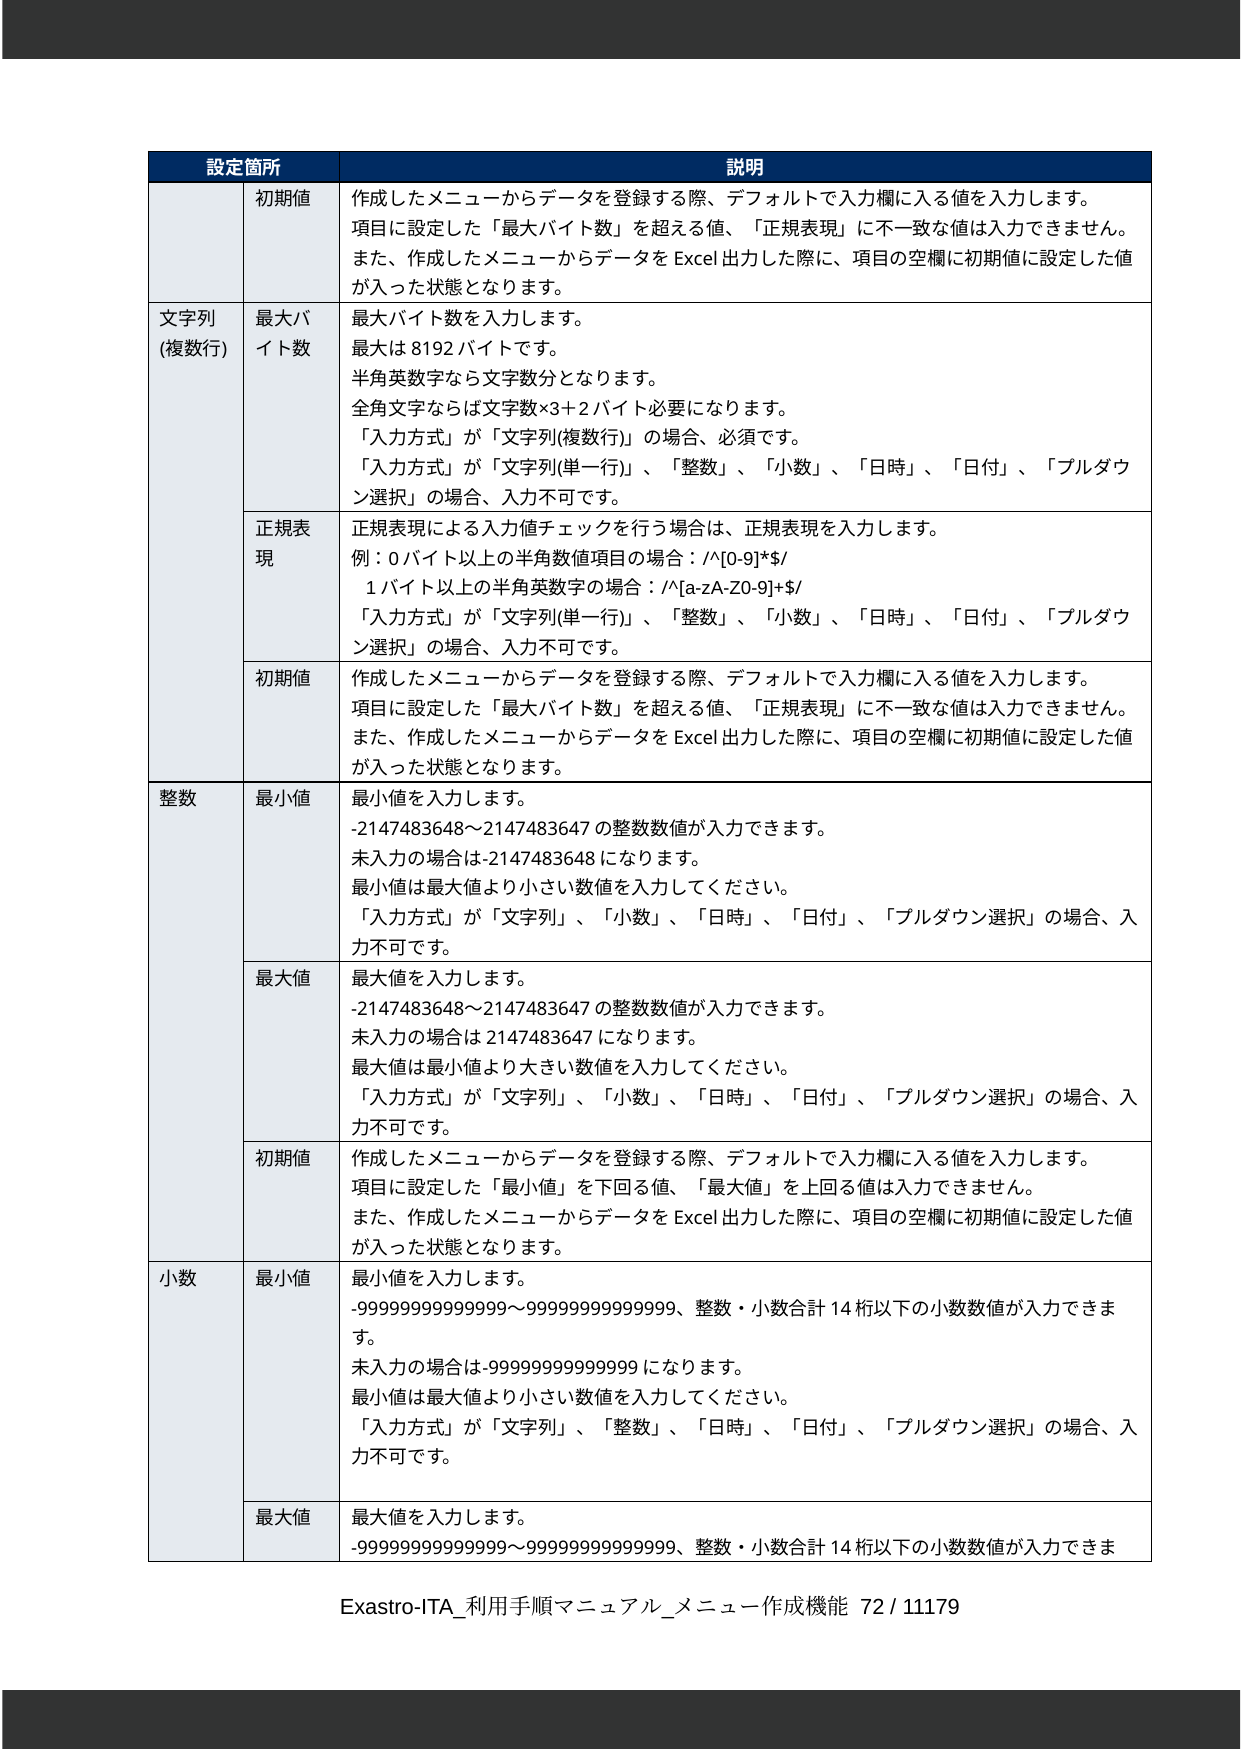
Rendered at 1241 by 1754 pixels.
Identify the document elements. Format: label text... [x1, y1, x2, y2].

table_cell 正規表現 [244, 512, 339, 661]
table_cell 文字列 (複数行) [149, 303, 243, 781]
picture [2, 0, 1241, 59]
table_cell 初期値 [244, 662, 339, 781]
table_cell 最小値 [244, 783, 339, 961]
table_cell 作成したメニューからデータを登録する際、デフォルトで入力欄に入る値を入力します。 項目に設定した「最小値」を下回る値、「最大値」を上回る値は入力できません。 また、作成したメニューからデータをExcel出力した際に、項目の空欄に初期値に設定した値が入った状態となります。 [340, 1142, 1151, 1261]
table_cell 最大値 [244, 962, 339, 1141]
picture [2, 1690, 1241, 1749]
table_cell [340, 1502, 1151, 1561]
table_cell 作成したメニューからデータを登録する際、デフォルトで入力欄に入る値を入力します。 項目に設定した「最大バイト数」を超える値、「正規表現」に不一致な値は入力できません。 また、作成したメニューからデータをExcel出力した際に、項目の空欄に初期値に設定した値が入った状態となります。 [340, 183, 1151, 302]
table_header 設定箇所 [149, 152, 339, 181]
table_cell 最大値を入力します。 -2147483648～2147483647の整数数値が入力できます。 未入力の場合は2147483647になります。 最大値は最小値より大きい数値を入力してください。 「入力方式」が「文字列」、「小数」、「日時」、「日付」、「プルダウン選択」の場合、入力不可です。 [340, 962, 1151, 1141]
table_cell 正規表現による入力値チェックを行う場合は、正規表現を入力します。 例：0バイト以上の半角数値項目の場合：/^[0-9]*$/ 1バイト以上の半角英数字の場合：/^[a-zA-Z0-9]+$/ 「入力方式」が「文字列(単一行)」、「整数」、「小数」、「日時」、「日付」、「プルダウン選択」の場合、入力不可です。 [340, 512, 1151, 661]
table_cell 作成したメニューからデータを登録する際、デフォルトで入力欄に入る値を入力します。 項目に設定した「最大バイト数」を超える値、「正規表現」に不一致な値は入力できません。 また、作成したメニューからデータをExcel出力した際に、項目の空欄に初期値に設定した値が入った状態となります。 [340, 662, 1151, 781]
table_cell 最大バイト数を入力します。 最大は8192バイトです。 半角英数字なら文字数分となります。 全角文字ならば文字数×3＋2バイト必要になります。 「入力方式」が「文字列(複数行)」の場合、必須です。 「入力方式」が「文字列(単一行)」、「整数」、「小数」、「日時」、「日付」、「プルダウン選択」の場合、入力不可です。 [340, 303, 1151, 511]
table_cell 最小値を入力します。 -99999999999999～99999999999999、整数・小数合計14桁以下の小数数値が入力できます。 未入力の場合は-99999999999999になります。 最小値は最大値より小さい数値を入力してください。 「入力方式」が「文字列」、「整数」、「日時」、「日付」、「プルダウン選択」の場合、入力不可です。 [340, 1262, 1151, 1501]
table_cell 最小値を入力します。 -2147483648～2147483647の整数数値が入力できます。 未入力の場合は-2147483648になります。 最小値は最大値より小さい数値を入力してください。 「入力方式」が「文字列」、「小数」、「日時」、「日付」、「プルダウン選択」の場合、入力不可です。 [340, 783, 1151, 961]
table_cell 小数 [149, 1262, 243, 1561]
table_cell 初期値 [244, 1142, 339, 1261]
table_cell 初期値 [244, 183, 339, 302]
table_cell 整数 [149, 783, 243, 1261]
table_cell 最小値 [244, 1262, 339, 1501]
table_header 説明 [340, 152, 1151, 181]
table_cell 最大値 [244, 1502, 339, 1561]
table_cell 最大バイト数 [244, 303, 339, 511]
